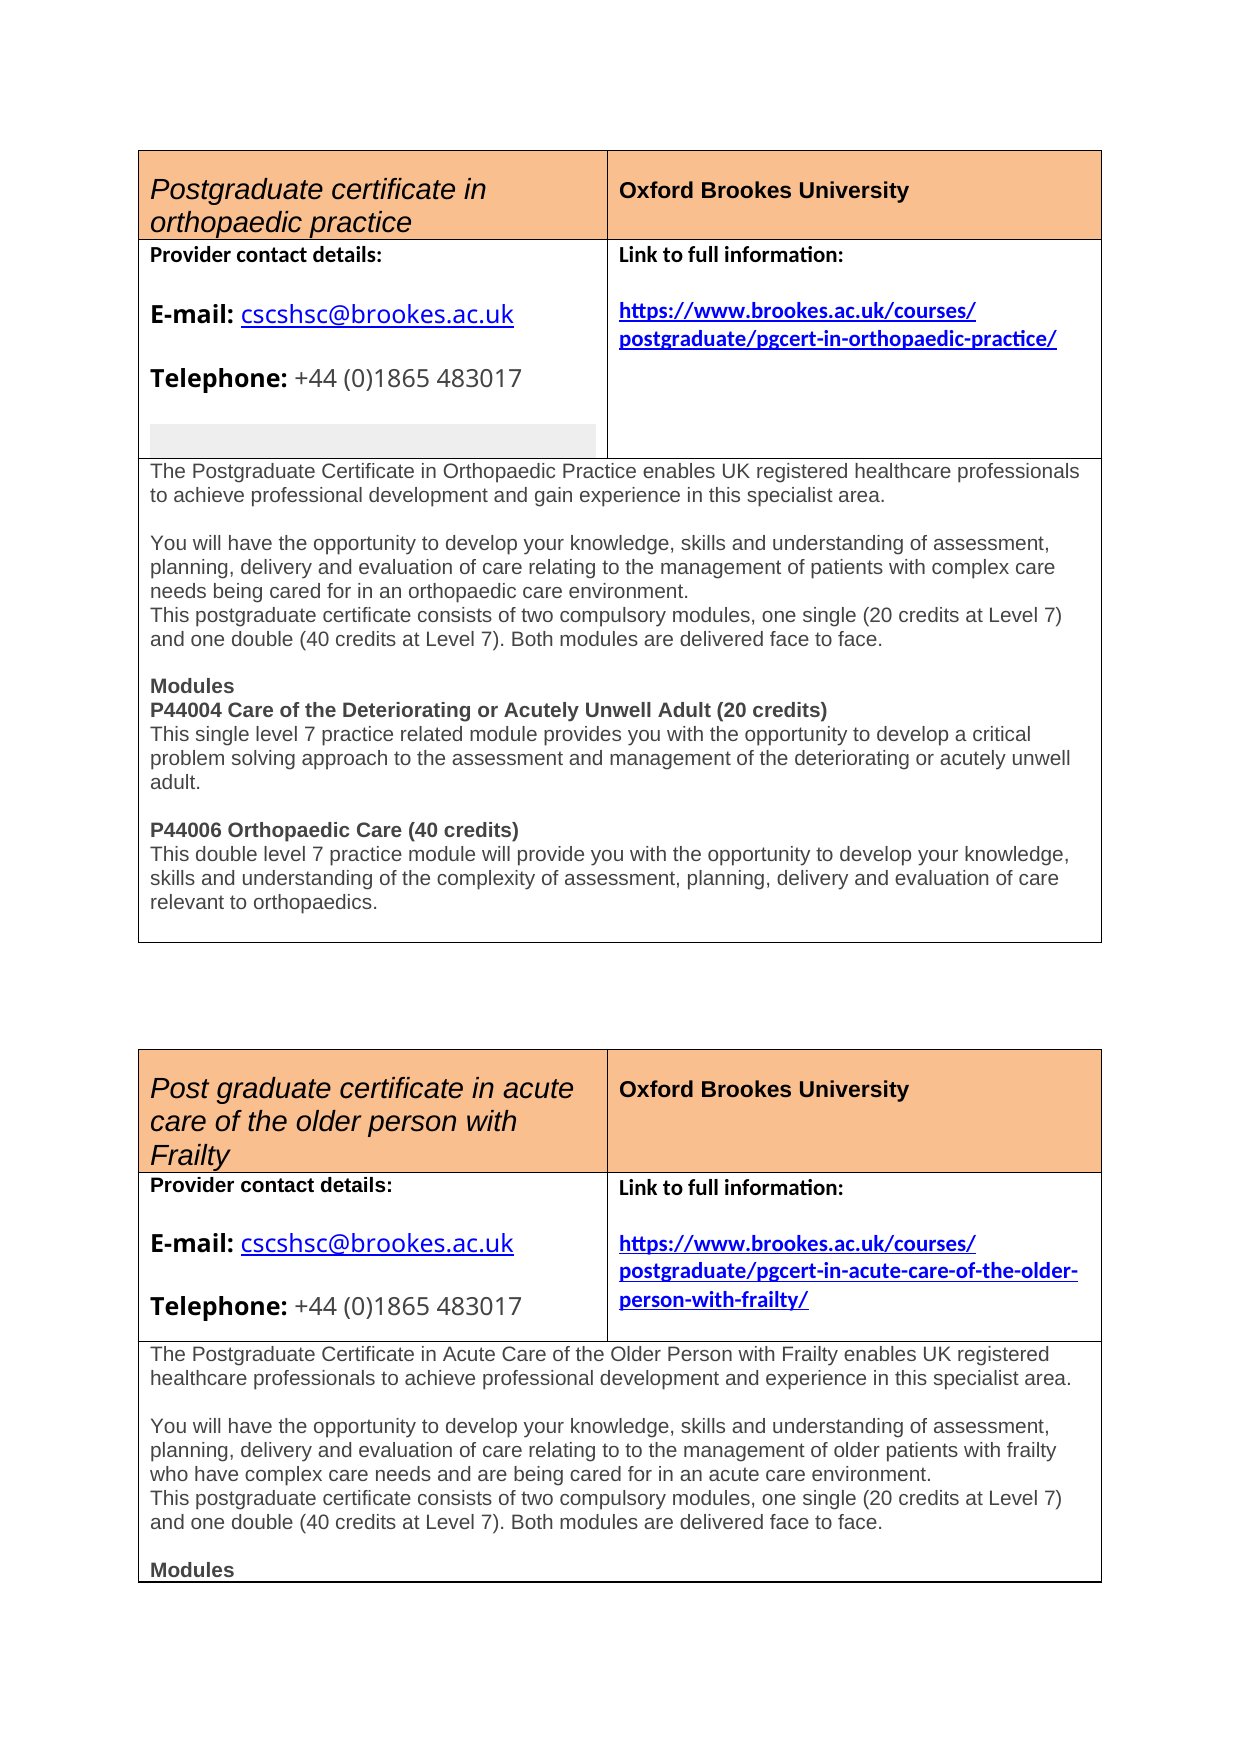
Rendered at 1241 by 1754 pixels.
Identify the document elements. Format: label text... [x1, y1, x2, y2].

table_header Oxford Brookes University [608, 1050, 1101, 1172]
table_cell Provider contact details: E-mail: cscshsc@brookes.ac.uk Telephone: +44 (0)1865 483017 [139, 1173, 607, 1341]
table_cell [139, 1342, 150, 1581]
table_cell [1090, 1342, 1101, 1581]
table_cell The Postgraduate Certificate in Orthopaedic Practice enables UK registered healthcare professionals to achieve professional development and gain experience in this specialist area. You will have the opportunity to develop your knowledge, skills and understanding of assessment, planning, delivery and evaluation of care relating to the management of patients with complex care needs being cared for in an orthopaedic care environment. This postgraduate certificate consists of two compulsory modules, one single (20 credits at Level 7) and one double (40 credits at Level 7). Both modules are delivered face to face. Modules P44004 Care of the Deteriorating or Acutely Unwell Adult (20 credits) This single level 7 practice related module provides you with the opportunity to develop a critical problem solving approach to the assessment and management of the deteriorating or acutely unwell adult. P44006 Orthopaedic Care (40 credits) This double level 7 practice module will provide you with the opportunity to develop your knowledge, skills and understanding of the complexity of assessment, planning, delivery and evaluation of care relevant to orthopaedics. [139, 459, 1101, 942]
table_cell Link to full information: https://www.brookes.ac.uk/courses/postgraduate/pgcert-in-acute-care-of-the-older-person-with-frailty/ [608, 1173, 1101, 1341]
table_cell Link to full information: https://www.brookes.ac.uk/courses/postgraduate/pgcert-in-orthopaedic-practice/ [608, 240, 1101, 458]
table_cell Provider contact details: E-mail: cscshsc@brookes.ac.uk Telephone: +44 (0)1865 483017 [139, 240, 607, 458]
table_header Post graduate certificate in acute care of the older person with Frailty [139, 1050, 607, 1172]
table_header Oxford Brookes University [608, 151, 1101, 239]
table_header Postgraduate certificate in orthopaedic practice [139, 151, 607, 239]
